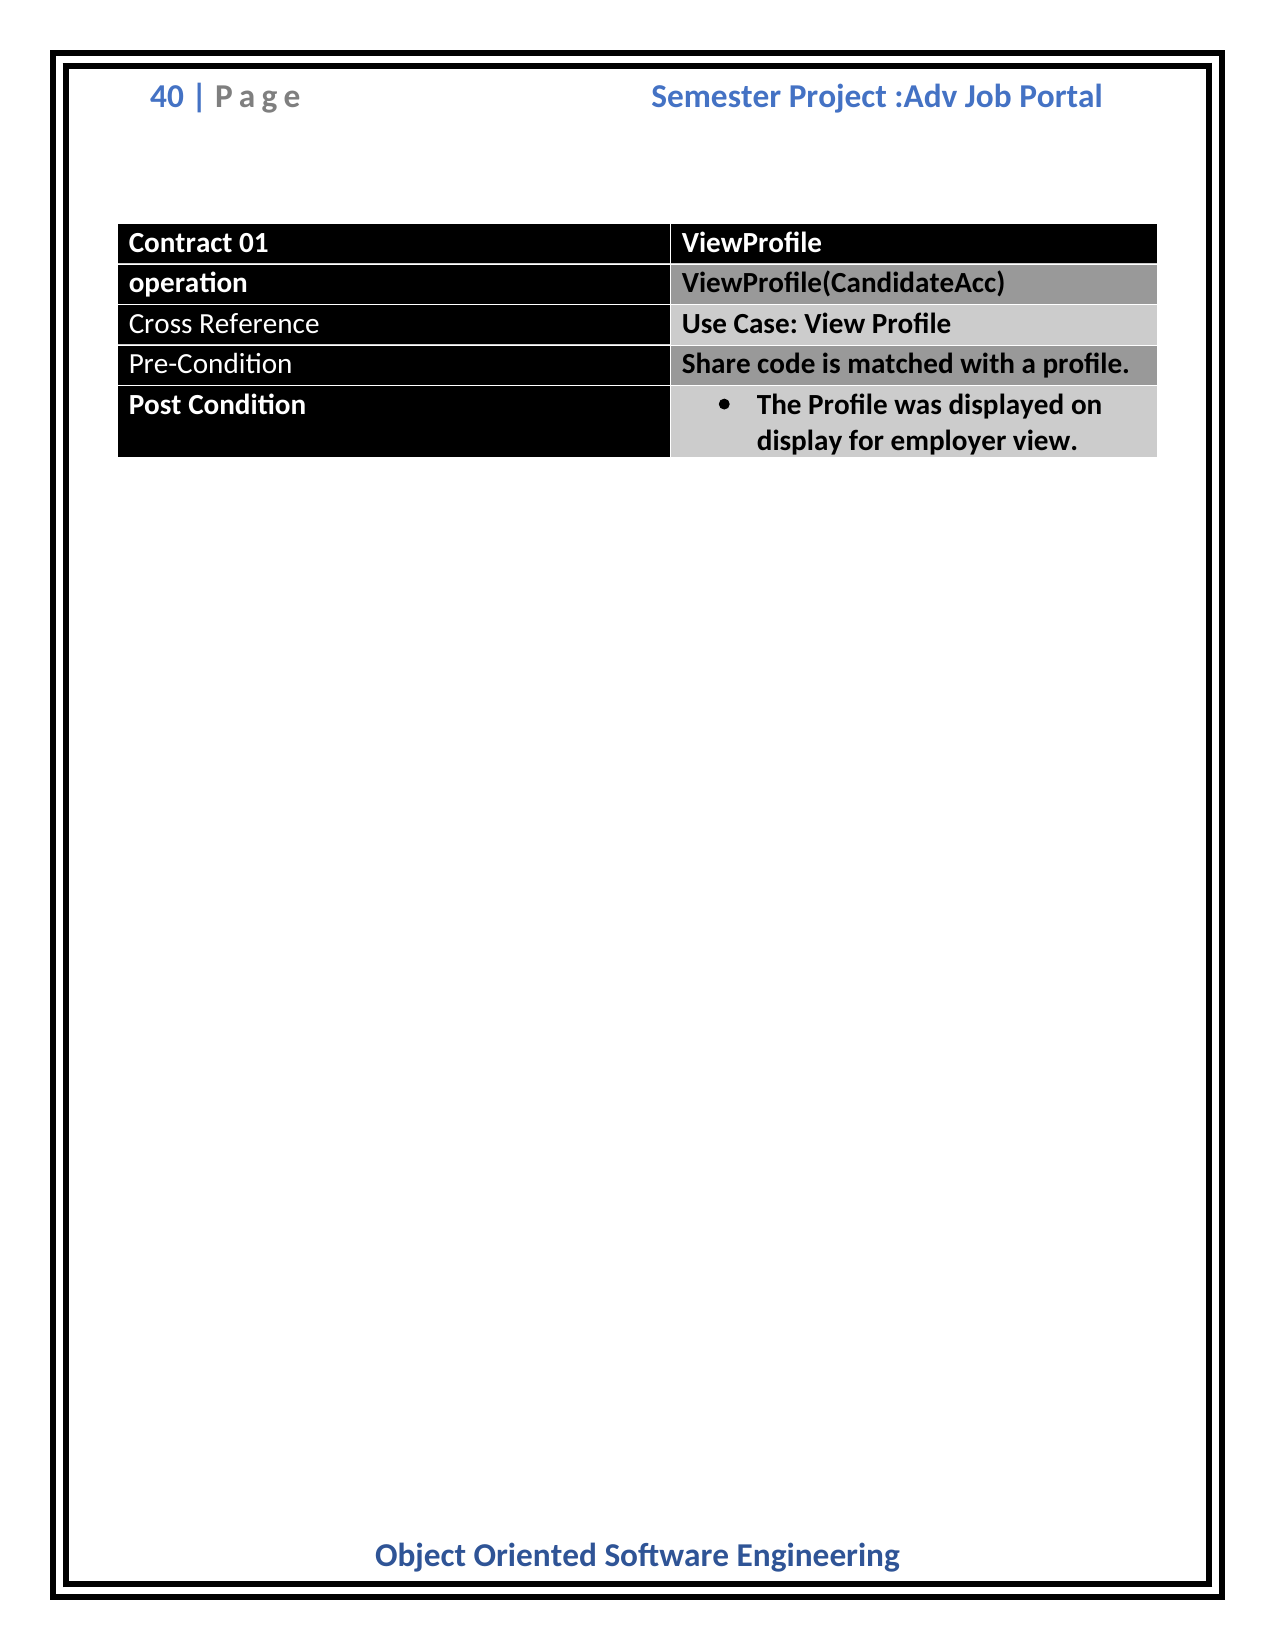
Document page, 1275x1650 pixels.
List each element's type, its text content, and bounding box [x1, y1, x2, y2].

table_cell Share code is matched with a profile. [671, 346, 1157, 385]
table_cell The Profile was displayed on display for employer view. [671, 386, 1157, 457]
table_cell Pre-Condition [118, 346, 670, 385]
table_header Contract 01 [118, 224, 670, 263]
table_cell Post Condition [118, 386, 670, 457]
table_cell ViewProfile(CandidateAcc) [671, 265, 1157, 304]
table_cell Cross Reference [118, 305, 670, 344]
table_cell operation [118, 265, 670, 304]
table_header ViewProfile [671, 224, 1157, 263]
table_cell Use Case: View Profile [671, 305, 1157, 344]
